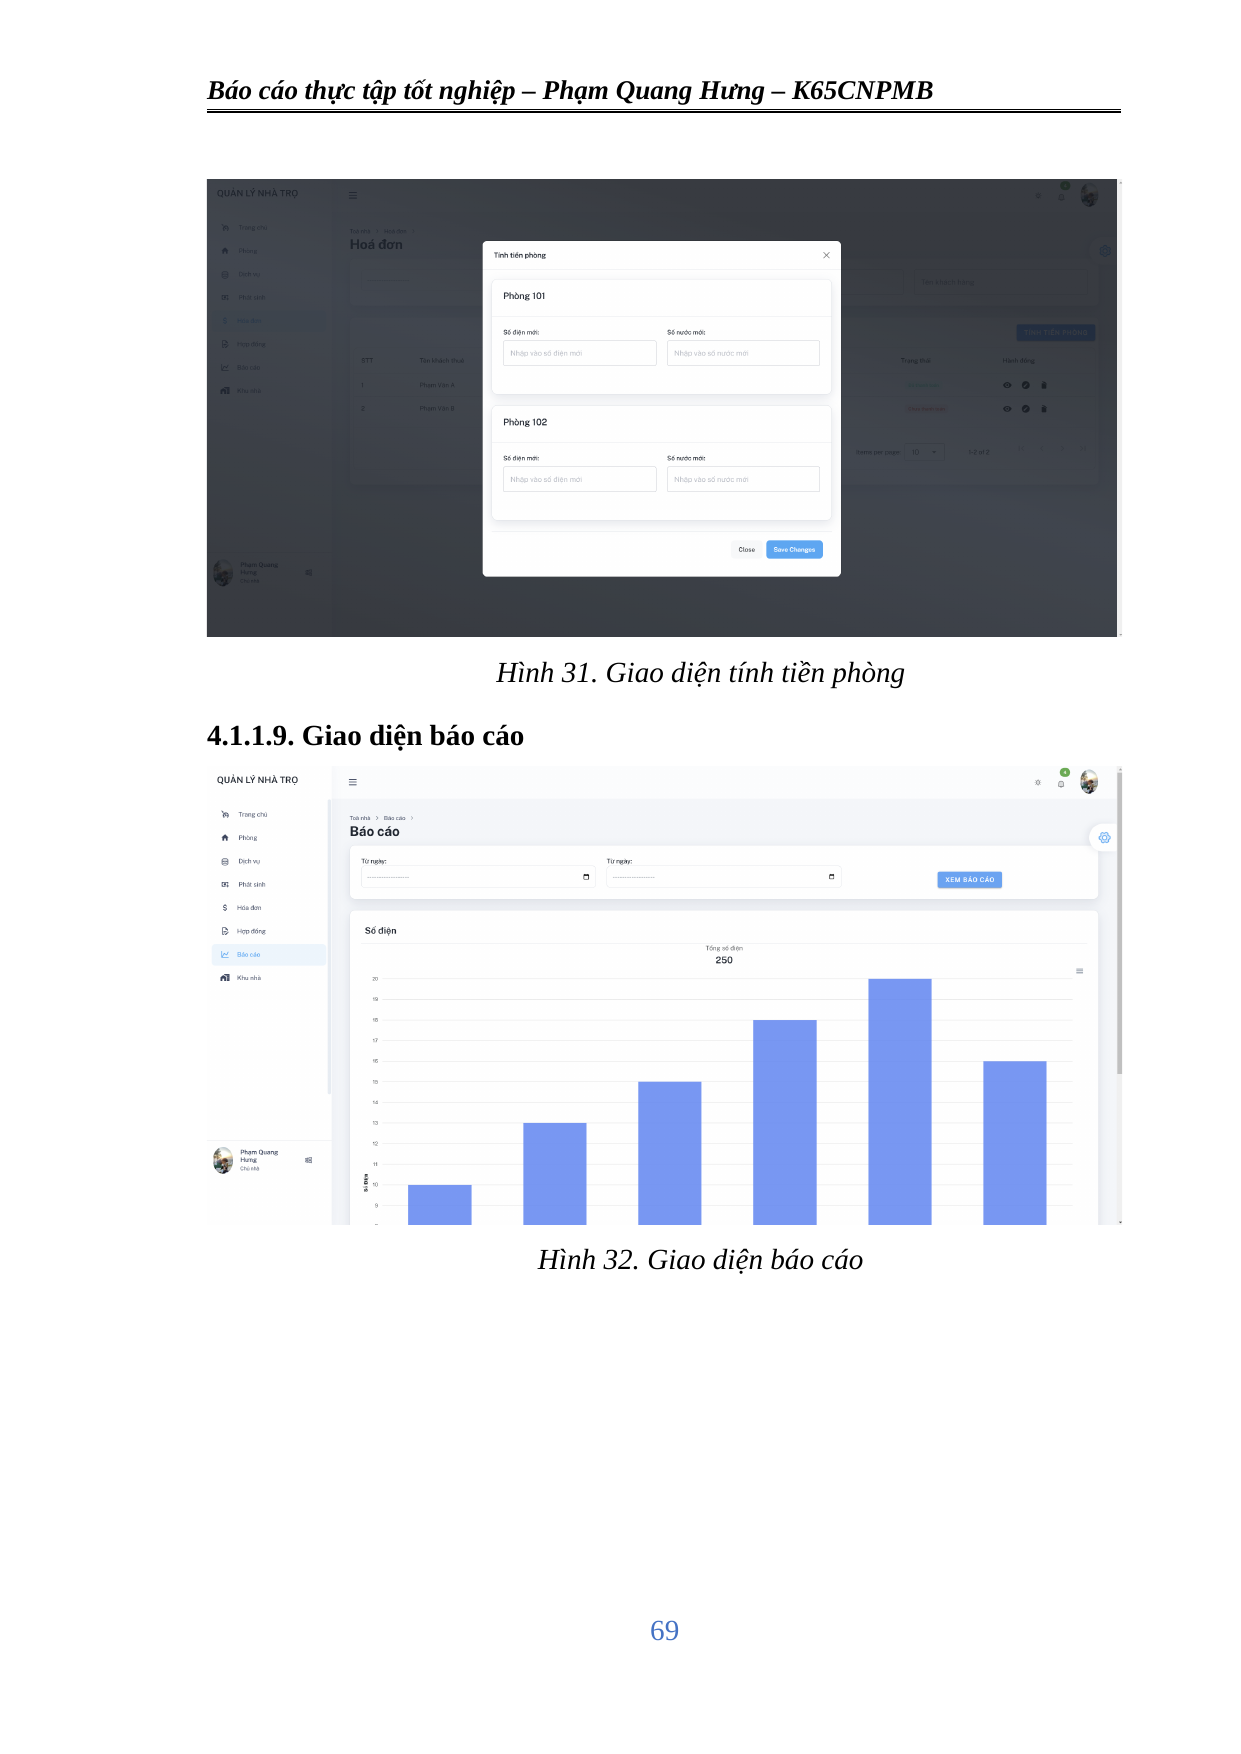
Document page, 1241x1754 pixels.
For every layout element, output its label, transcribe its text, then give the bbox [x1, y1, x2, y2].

picture [206, 766, 1123, 1225]
picture [206, 179, 1123, 637]
subtitle 4.1.1.9. Giao diện báo cáo [207, 718, 1122, 751]
